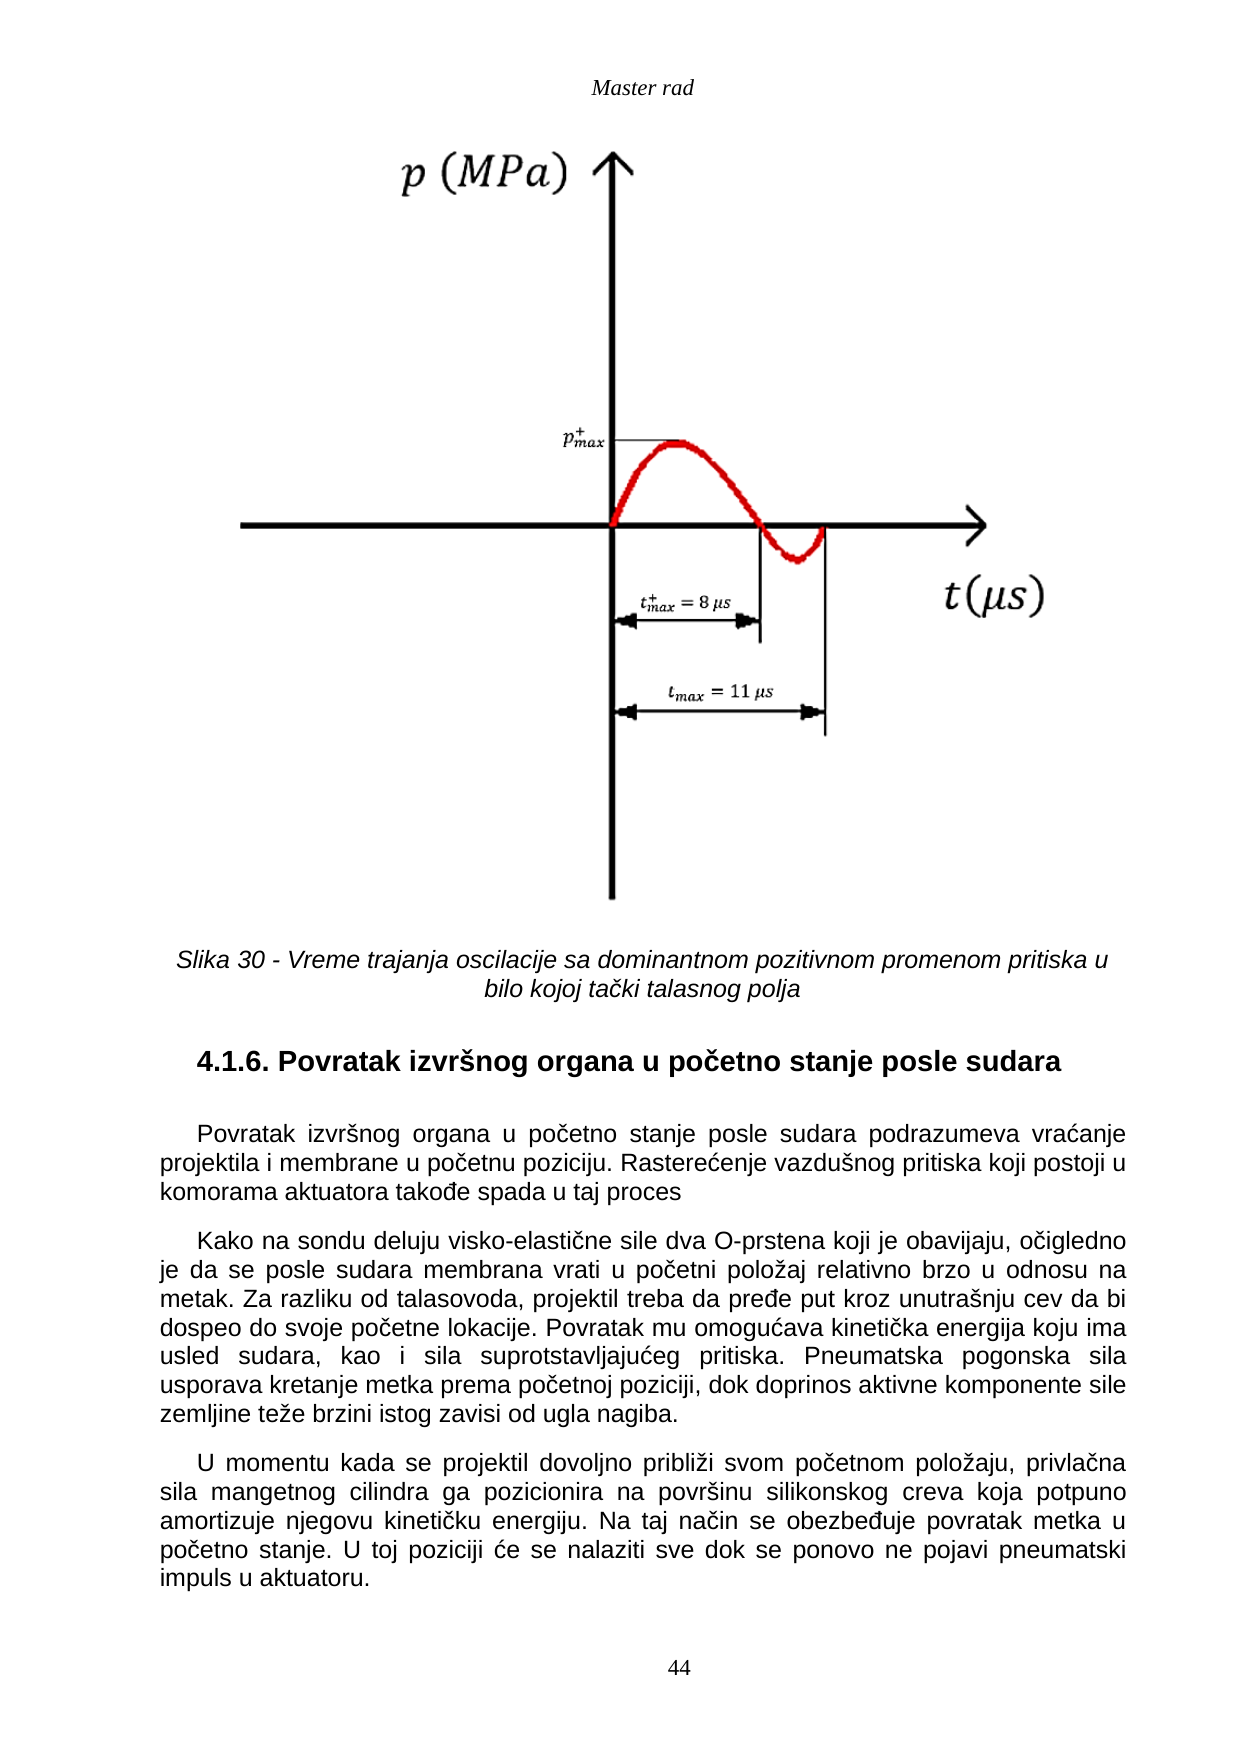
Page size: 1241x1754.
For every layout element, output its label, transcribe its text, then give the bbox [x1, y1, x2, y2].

text Slika 30 - Vreme trajanja oscilacije sa dominantnom pozitivnom promenom pritiska u bilo kojoj tački talasnog polja [159, 945, 1128, 1002]
text Kako na sondu deluju visko-elastične sile dva O-prstena koji je obavijaju, očigledno je da se posle sudara membrana vrati u početni položaj relativno brzo u odnosu na metak. Za razliku od talasovoda, projektil treba da pređe put kroz unutrašnju cev da bi dospeo do svoje početne lokacije. Povratak mu omogućava kinetička energija koju ima usled sudara, kao i sila suprotstavljajućeg pritiska. Pneumatska pogonska sila usporava kretanje metka prema početnoj poziciji, dok doprinos aktivne komponente sile zemljine teže brzini istog zavisi od ugla nagiba. [159, 1226, 1128, 1428]
text U momentu kada se projektil dovoljno približi svom početnom položaju, privlačna sila mangetnog cilindra ga pozicionira na površinu silikonskog creva koja potpuno amortizuje njegovu kinetičku energiju. Na taj način se obezbeđuje povratak metka u početno stanje. U toj poziciji će se nalaziti sve dok se ponovo ne pojavi pneumatski impuls u aktuatoru. [159, 1448, 1128, 1592]
subtitle Povratak izvršnog organa u početno stanje posle sudara [159, 1044, 1128, 1078]
text Povratak izvršnog organa u početno stanje posle sudara podrazumeva vraćanje projektila i membrane u početnu poziciju. Rasterećenje vazdušnog pritiska koji postoji u komorama aktuatora takođe spada u taj proces [159, 1119, 1128, 1206]
picture [240, 149, 1048, 903]
